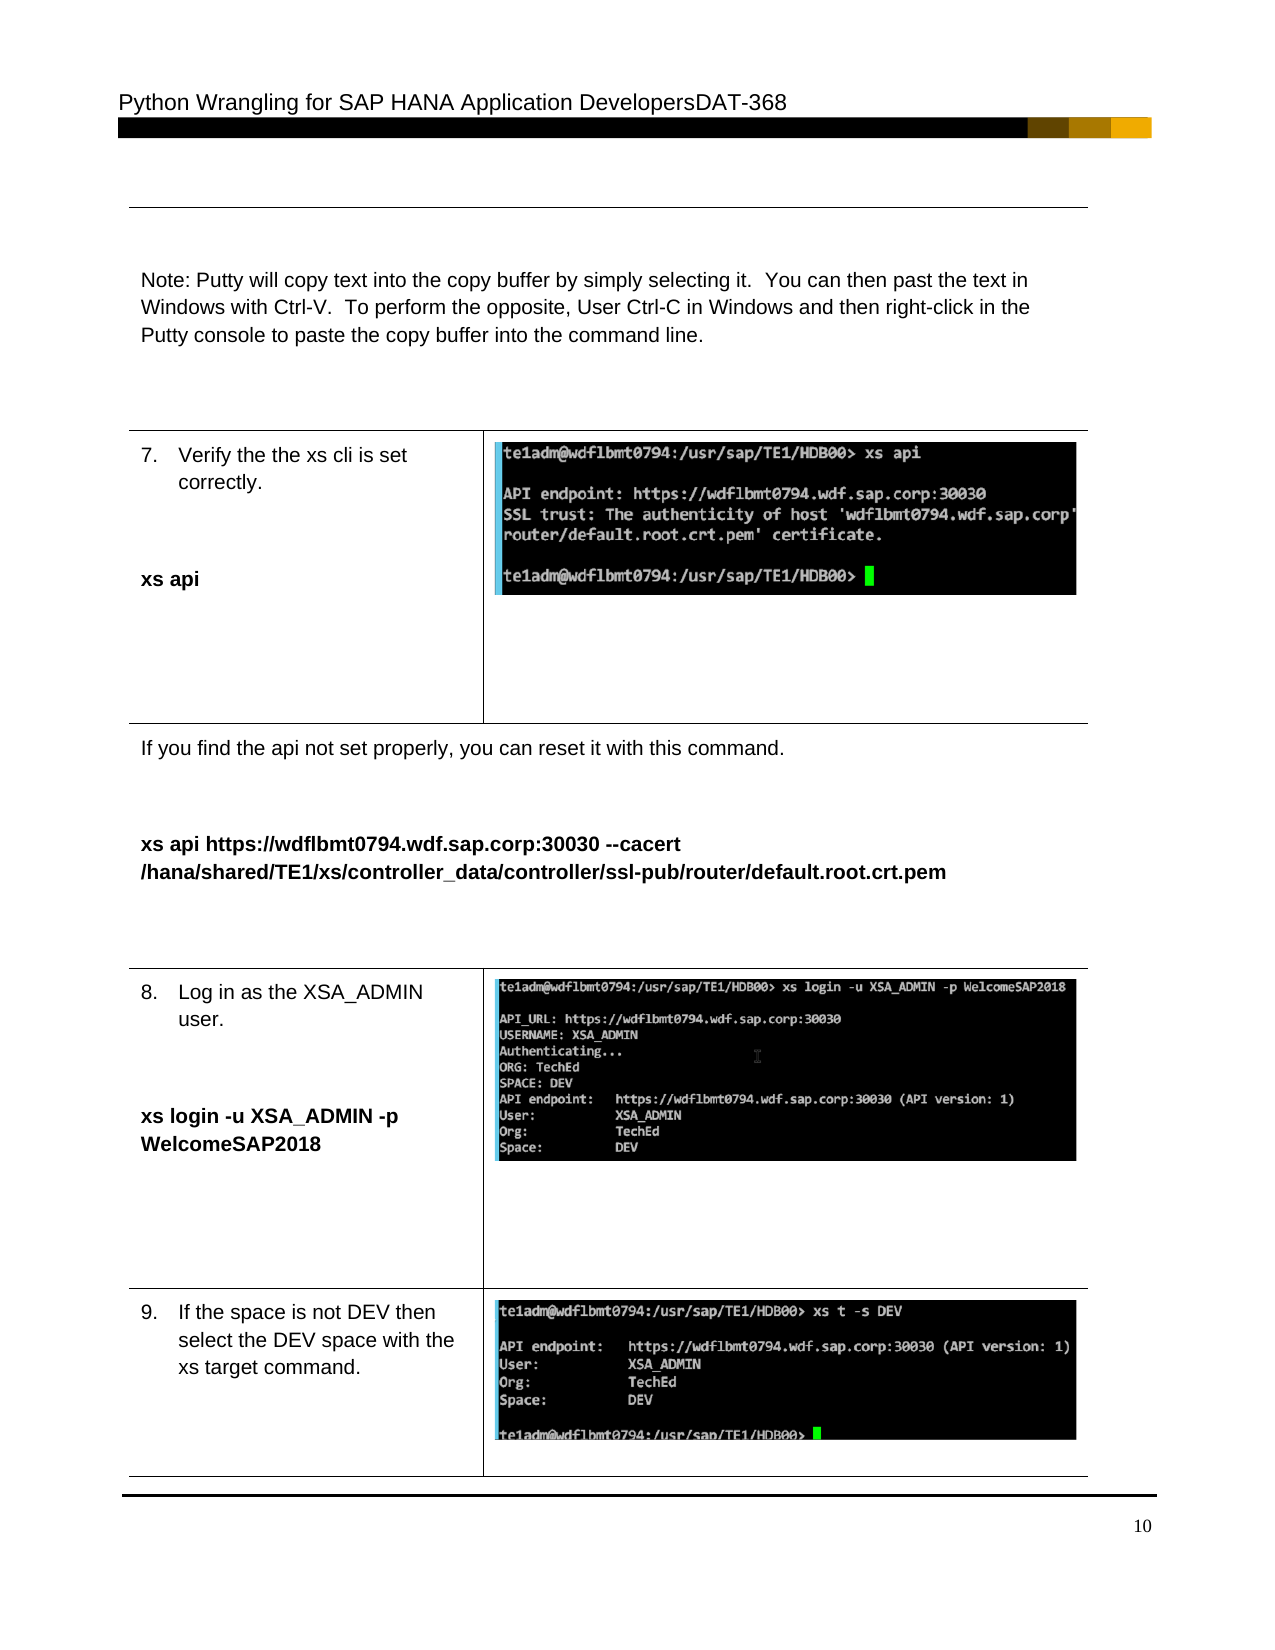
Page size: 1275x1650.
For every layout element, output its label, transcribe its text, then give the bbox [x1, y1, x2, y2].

table_cell [484, 969, 1088, 1288]
picture [494, 442, 1077, 595]
picture [494, 979, 1077, 1161]
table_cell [129, 208, 1088, 430]
table_cell Log in as the XSA_ADMIN user. xs login -u XSA_ADMIN -p WelcomeSAP2018 [129, 969, 483, 1288]
table_cell If you find the api not set properly, you can reset it with this command. xs api https://wdflbmt0794.wdf.sap.corp:30030 --cacert /hana/shared/TE1/xs/controller_data/controller/ssl-pub/router/default.root.crt.pem [129, 724, 1088, 967]
table_cell [484, 431, 1088, 723]
picture [494, 1300, 1077, 1440]
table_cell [129, 1289, 483, 1476]
table_cell [484, 1289, 1088, 1476]
table_cell Verify the the xs cli is set correctly. xs api [129, 431, 483, 723]
